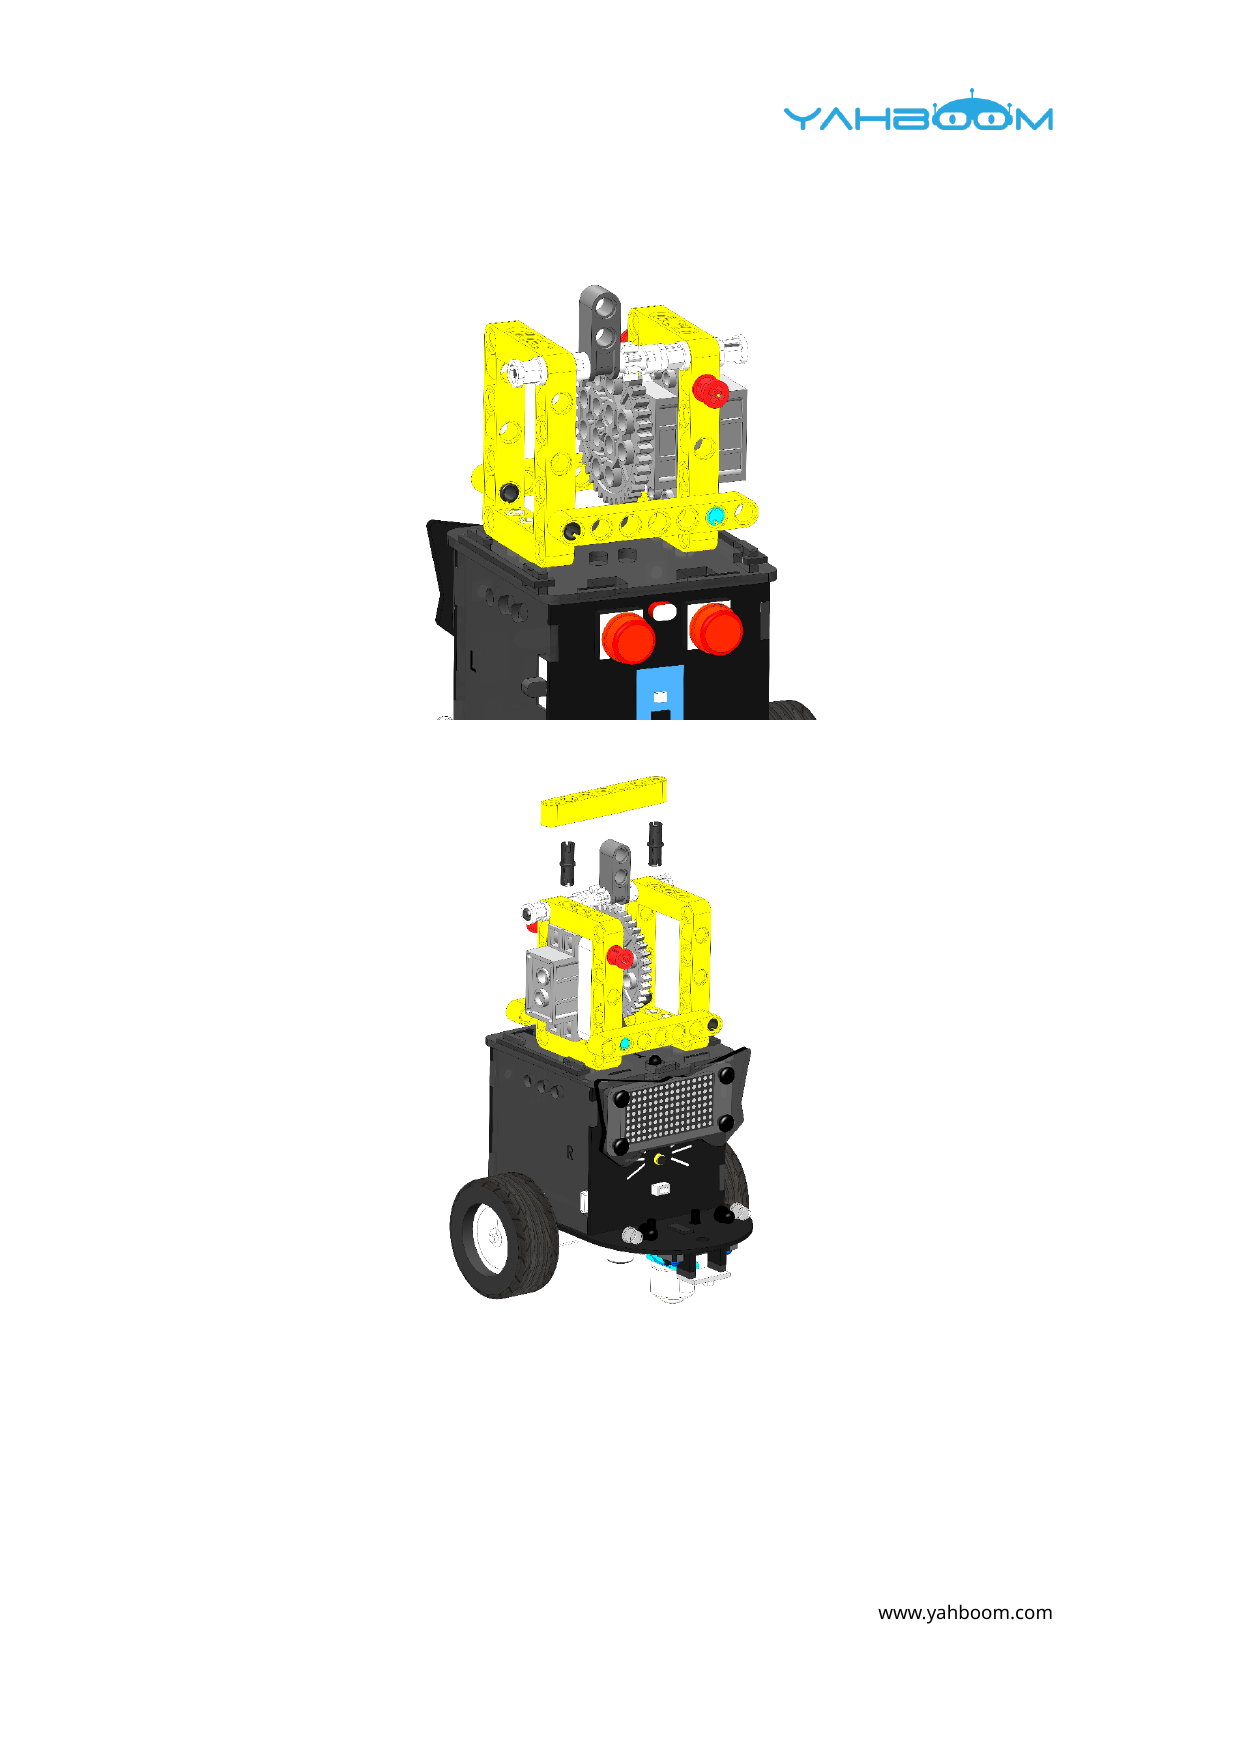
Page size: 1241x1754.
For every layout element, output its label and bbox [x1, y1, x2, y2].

picture [187, 744, 1053, 1305]
picture [784, 88, 1053, 130]
picture [187, 159, 1053, 720]
